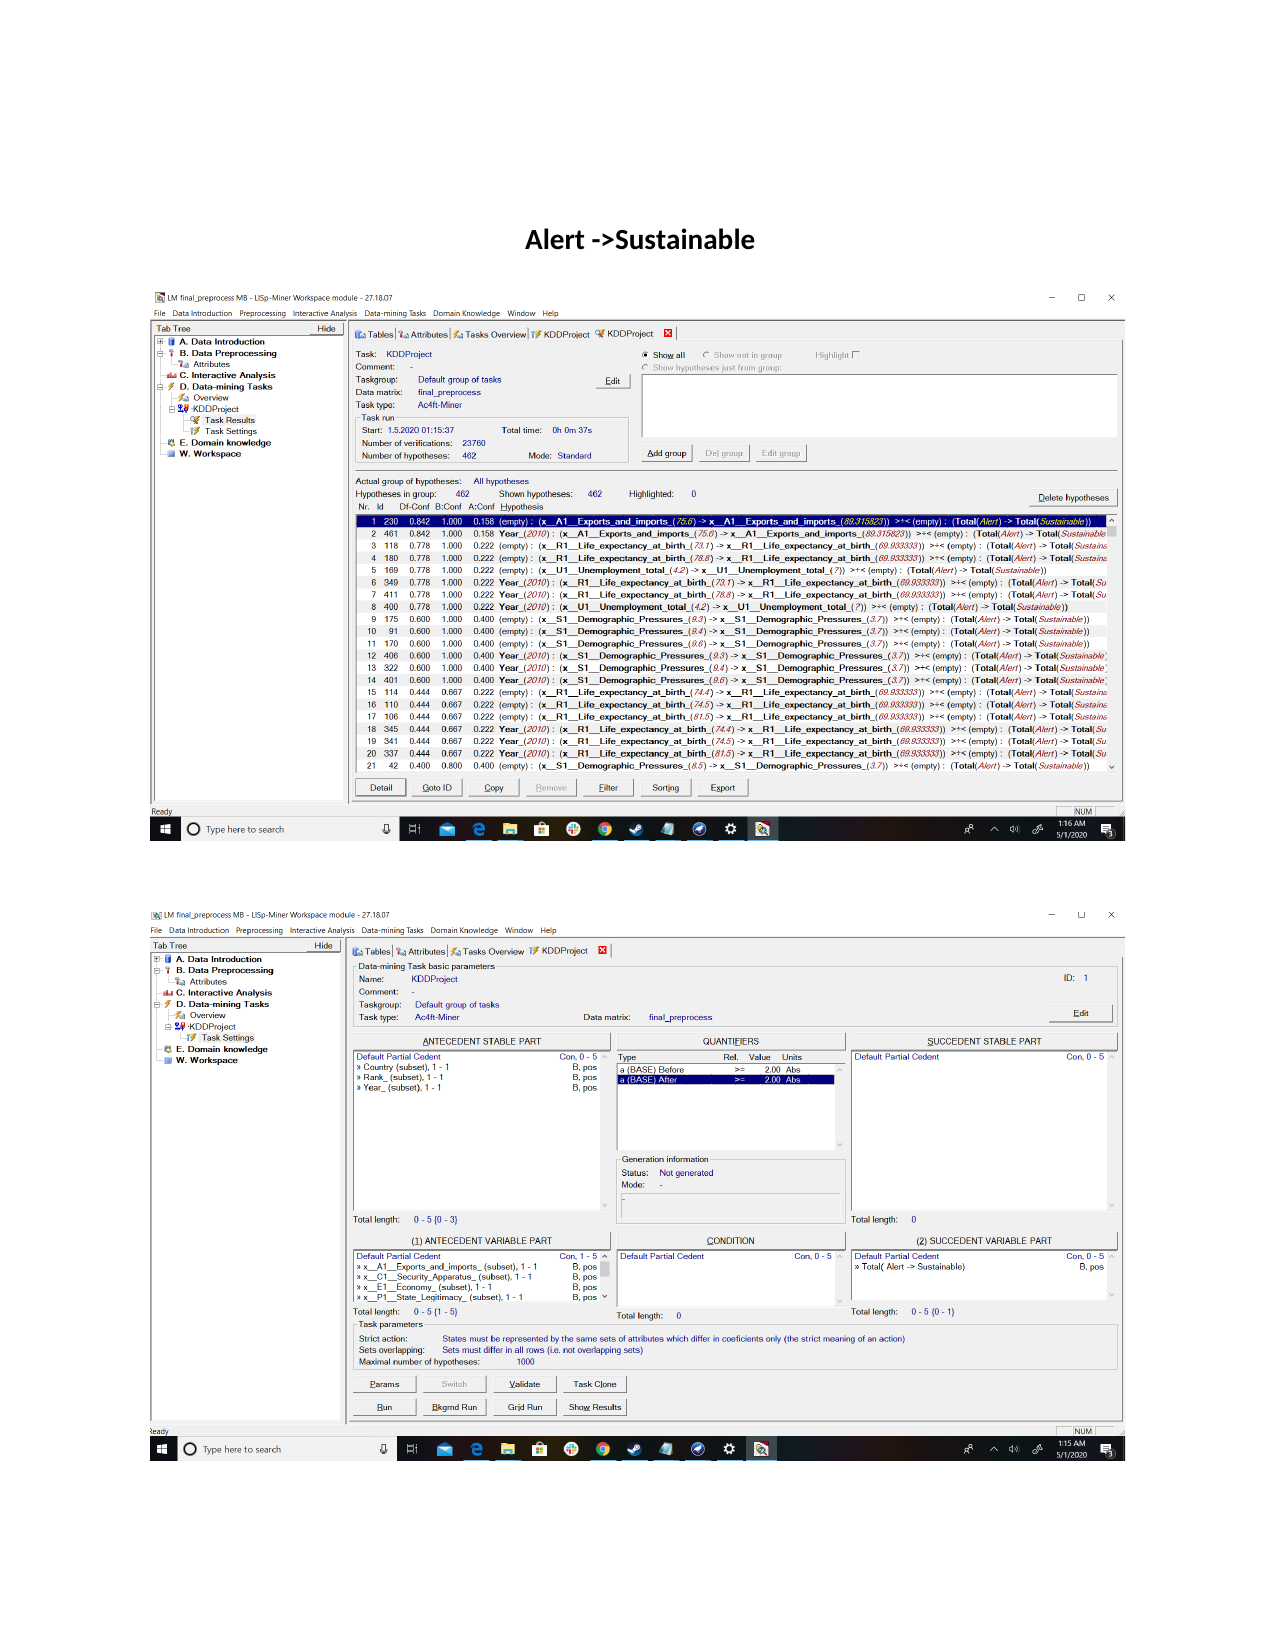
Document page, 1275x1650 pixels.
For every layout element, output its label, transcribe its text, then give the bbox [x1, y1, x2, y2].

text Alert ->Sustainable [525, 221, 1125, 257]
picture [150, 912, 1125, 1461]
picture [150, 292, 1125, 841]
